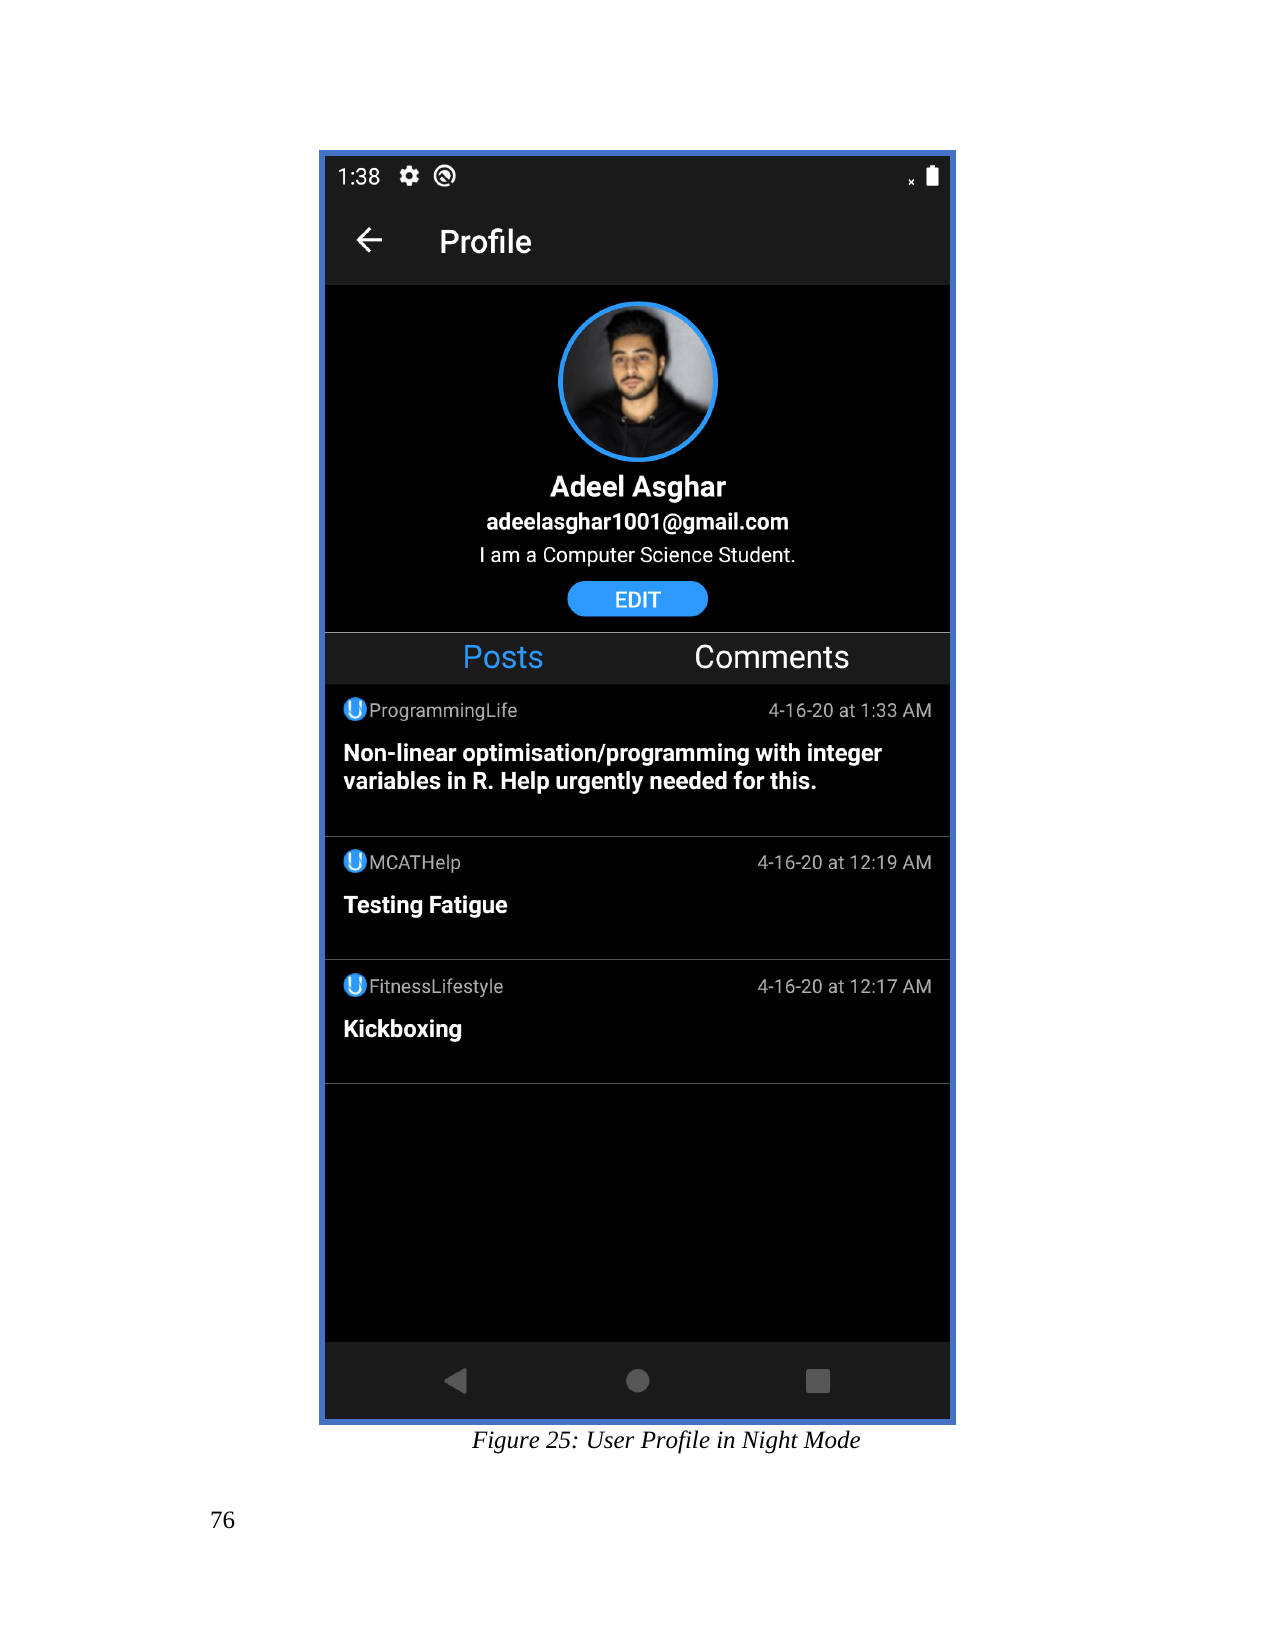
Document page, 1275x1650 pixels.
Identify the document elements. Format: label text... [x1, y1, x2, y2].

picture [325, 156, 950, 1419]
